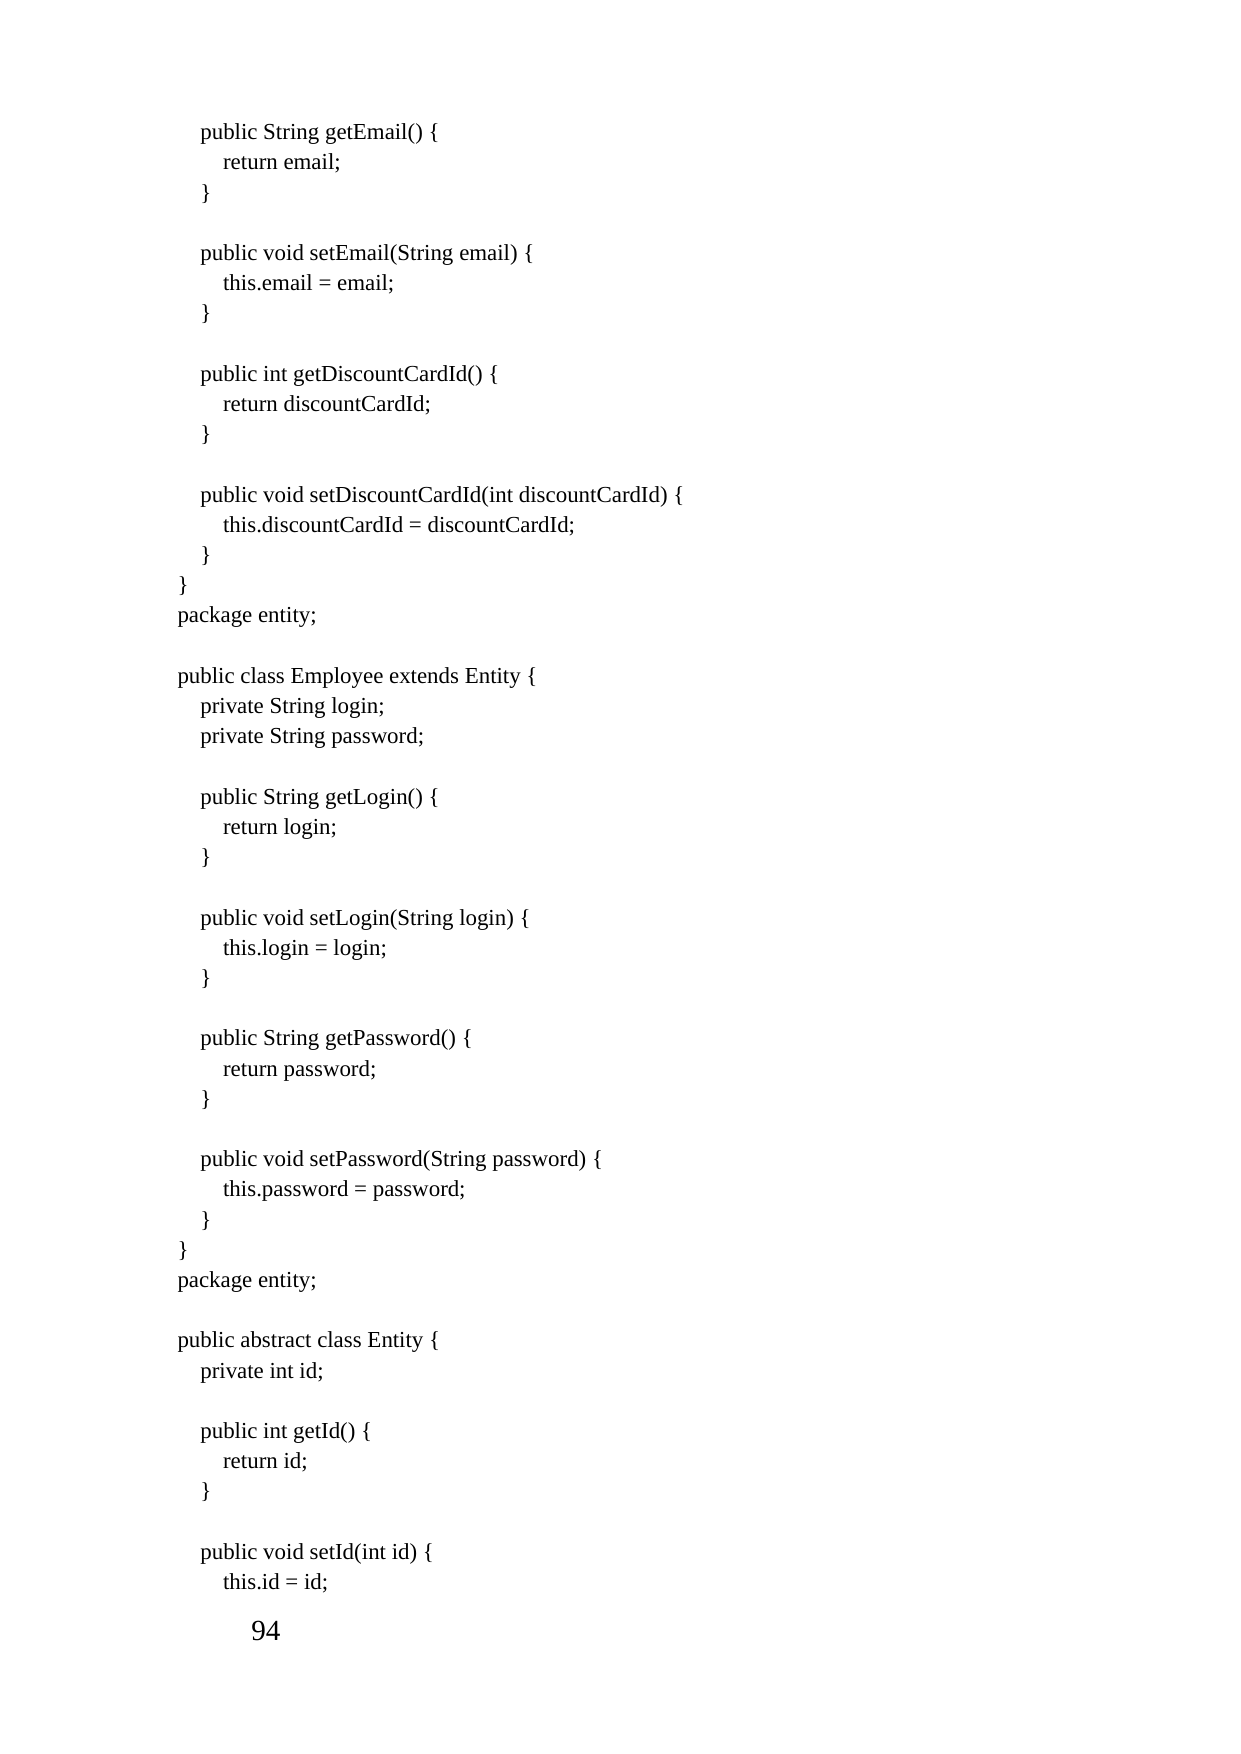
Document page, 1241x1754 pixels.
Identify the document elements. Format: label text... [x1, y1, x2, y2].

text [177, 118, 1152, 598]
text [177, 1266, 1152, 1594]
text package entity; public class Employee extends Entity { private String login; private String password; public String getLogin() { return login; } public void setLogin(String login) { this.login = login; } public String getPassword() { return password; } public void setPassword(String password) { this.password = password; } } [177, 601, 1152, 1262]
